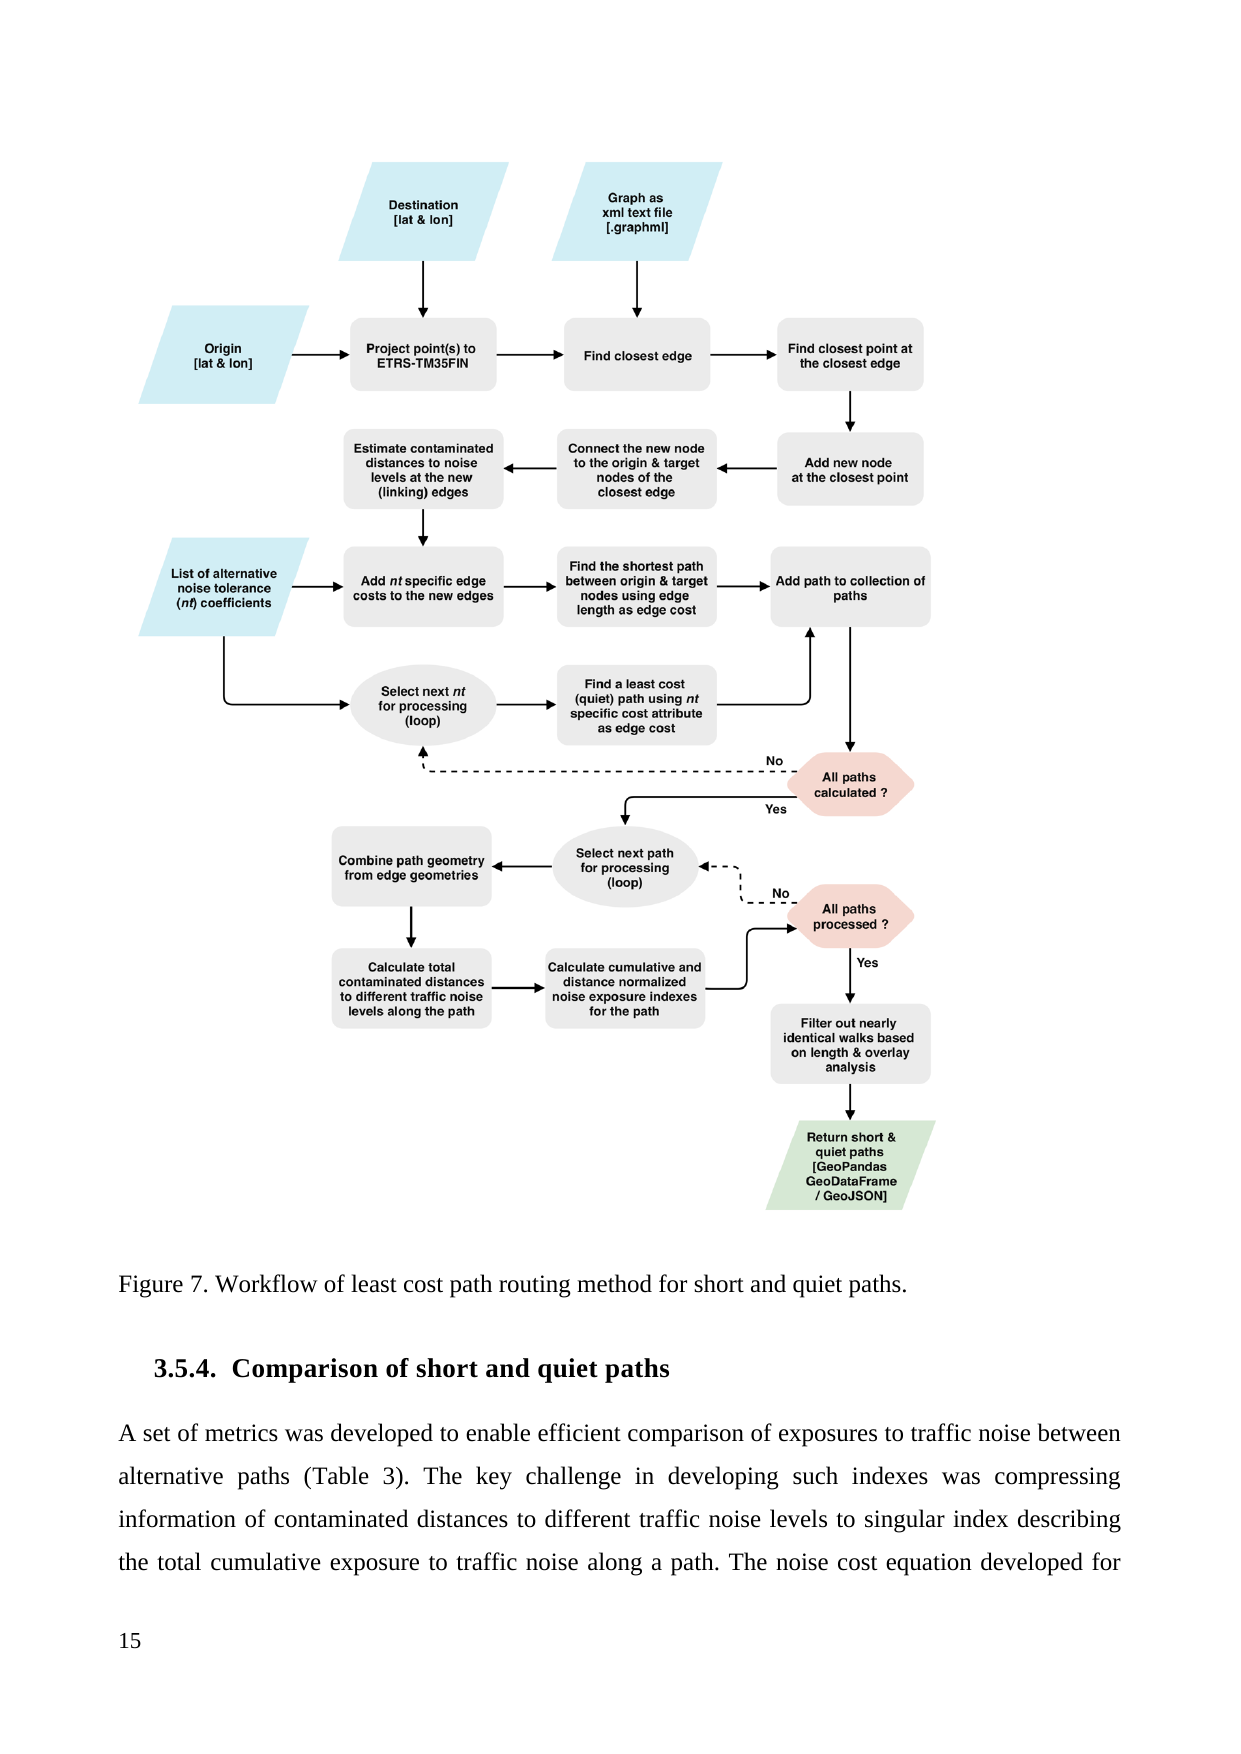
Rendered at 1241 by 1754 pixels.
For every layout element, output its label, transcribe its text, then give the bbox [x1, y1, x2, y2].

text Figure 7. Workflow of least cost path routing method for short and quiet paths. [118, 1269, 1122, 1298]
subtitle Comparison of short and quiet paths [118, 1352, 1122, 1384]
picture [118, 147, 969, 1237]
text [118, 1418, 1122, 1576]
